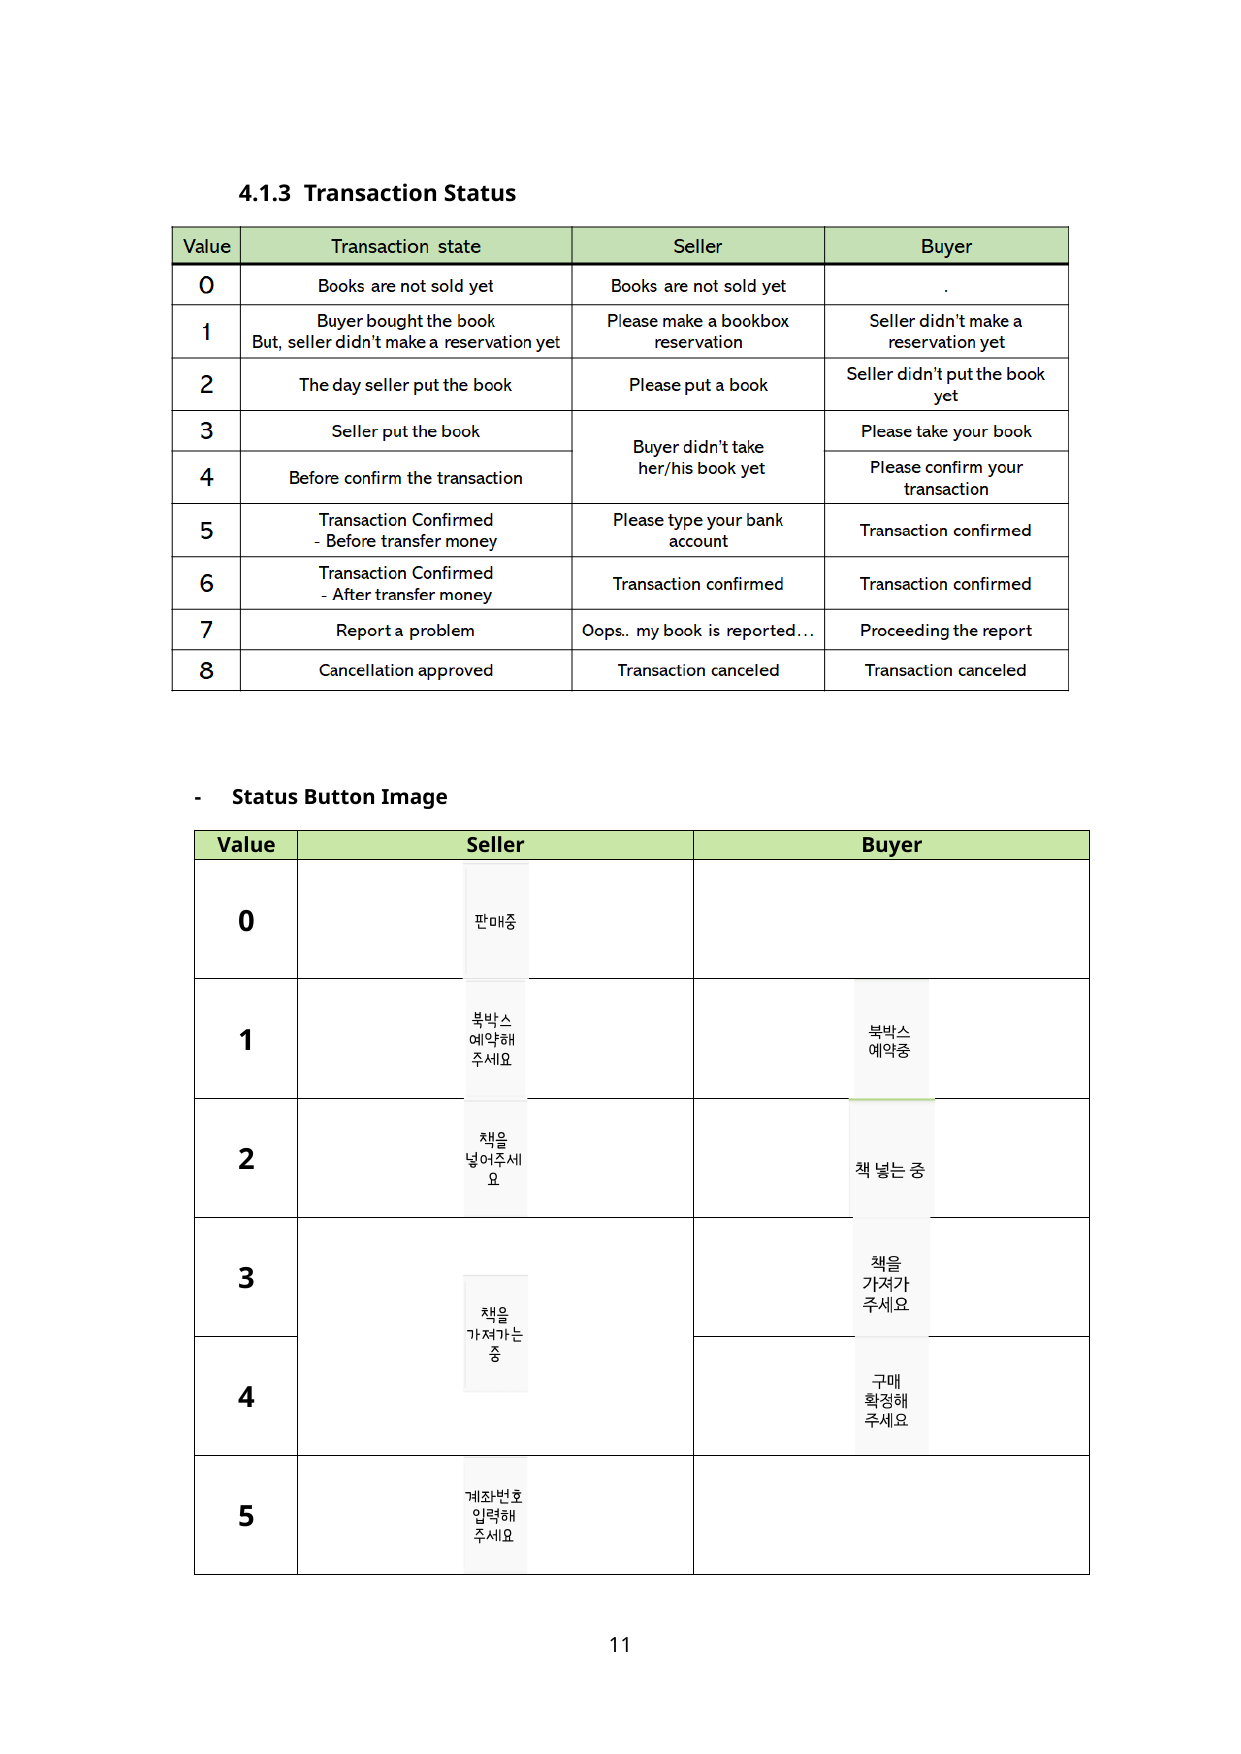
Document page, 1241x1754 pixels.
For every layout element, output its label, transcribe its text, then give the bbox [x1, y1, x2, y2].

table_cell [935, 1099, 1089, 1217]
table_cell [929, 1337, 1089, 1455]
table_cell [298, 1218, 693, 1455]
table_cell [929, 979, 1089, 1097]
picture [463, 1456, 528, 1574]
table_cell [694, 1218, 852, 1336]
picture [848, 979, 935, 1455]
list Status Button Image [194, 782, 1090, 811]
subtitle Transaction Status [239, 177, 1090, 208]
table_cell [298, 979, 465, 1097]
table_cell [528, 1456, 693, 1574]
table_cell 1 [195, 979, 297, 1097]
table_header Value [195, 831, 297, 859]
table_header Buyer [694, 831, 1089, 859]
picture [171, 226, 1070, 701]
table_cell 2 [195, 1099, 297, 1217]
table_cell 0 [195, 860, 297, 978]
table_cell 4 [195, 1337, 297, 1455]
table_cell [694, 1456, 1089, 1574]
table_cell [529, 860, 693, 978]
table_cell [931, 1218, 1089, 1336]
table_cell [298, 860, 462, 978]
table_cell [694, 1337, 854, 1455]
table_cell [694, 1099, 848, 1217]
table_cell [298, 1099, 463, 1217]
table_header Seller [298, 831, 693, 859]
table_cell [526, 979, 693, 1097]
table_cell [694, 860, 1089, 978]
picture [462, 860, 529, 1217]
table_cell 5 [195, 1456, 297, 1574]
table_cell [528, 1099, 693, 1217]
table_cell 3 [195, 1218, 297, 1336]
table_cell [298, 1456, 463, 1574]
table_cell [694, 979, 854, 1097]
picture [463, 1274, 529, 1393]
